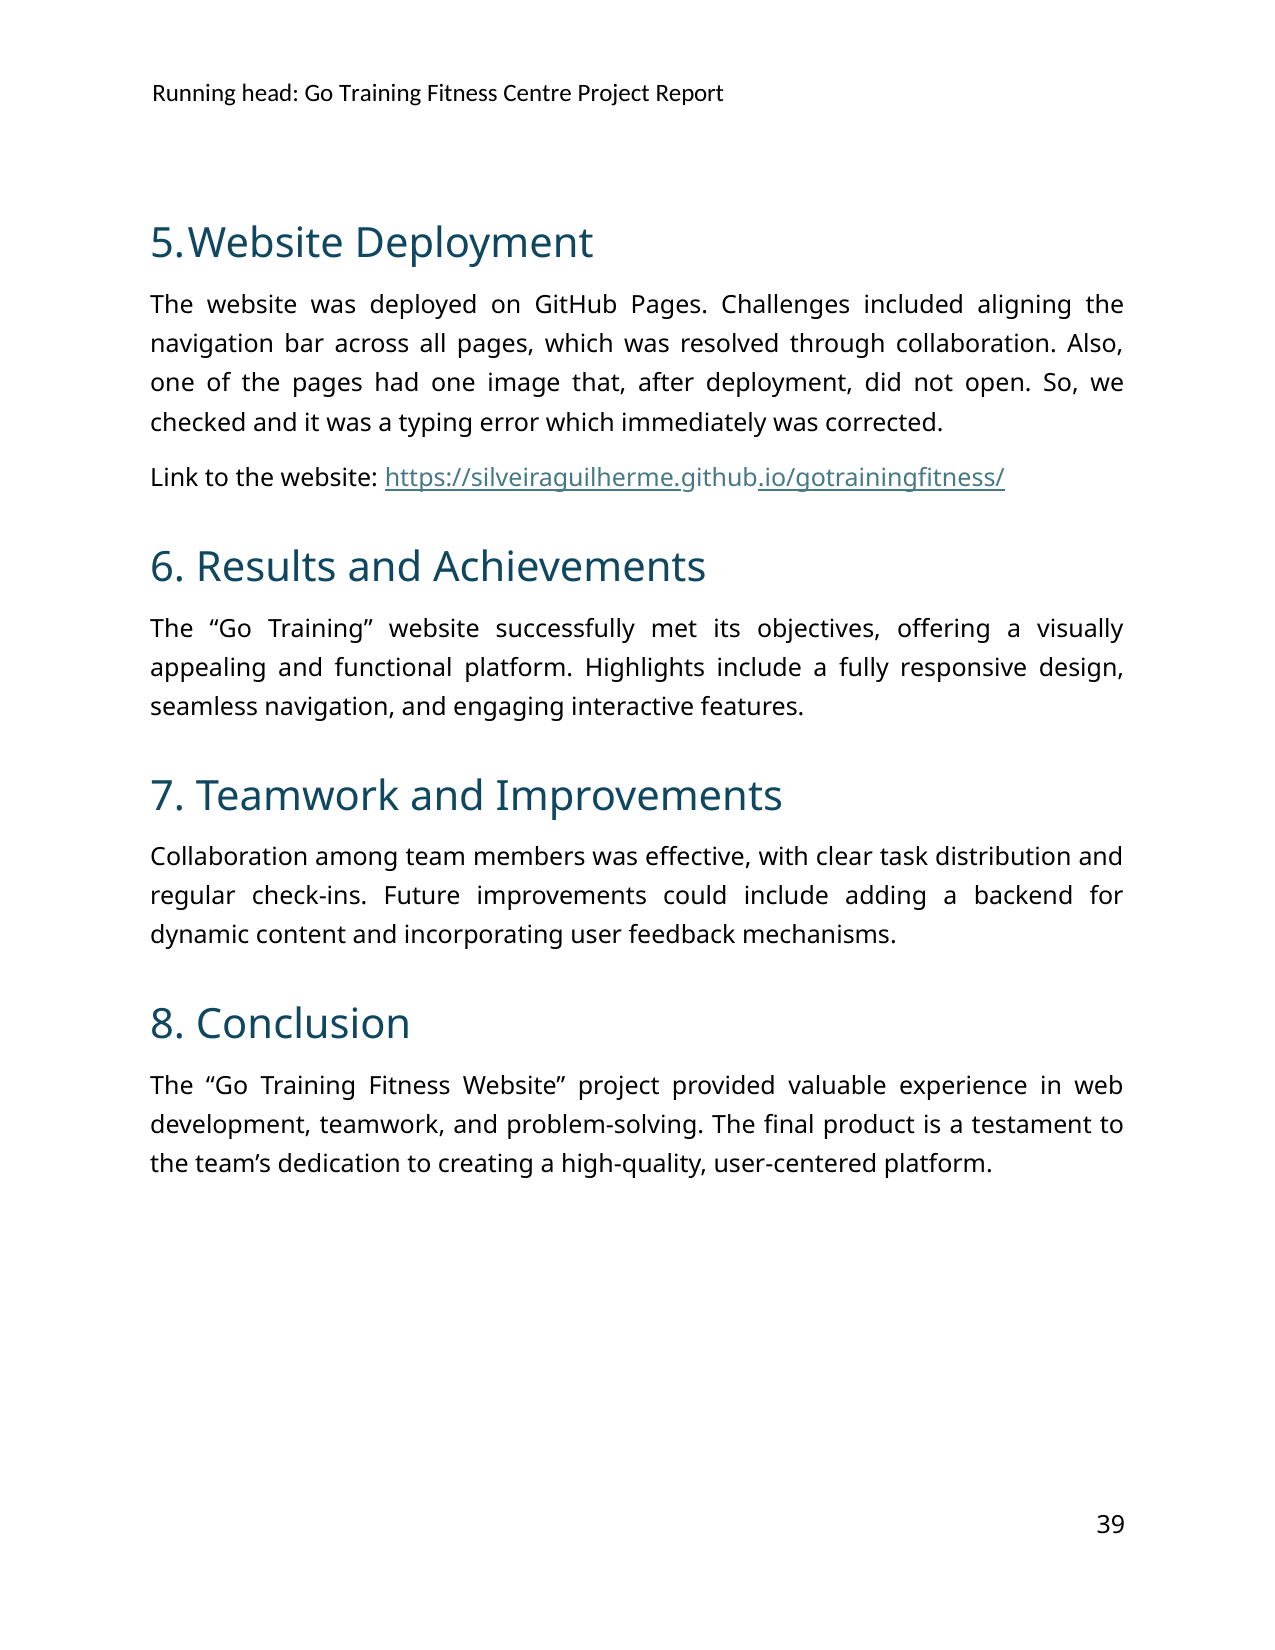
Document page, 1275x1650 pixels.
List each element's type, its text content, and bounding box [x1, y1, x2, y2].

subtitle 7. Teamwork and Improvements [150, 765, 1125, 822]
text Collaboration among team members was effective, with clear task distribution and regular check-ins. Future improvements could include adding a backend for dynamic content and incorporating user feedback mechanisms. [150, 839, 1125, 951]
text Link to the website: https://silveiraguilherme.github.io/gotrainingfitness/ [150, 460, 1125, 494]
subtitle 8. Conclusion [150, 994, 1125, 1051]
text The “Go Training Fitness Website” project provided valuable experience in web development, teamwork, and problem-solving. The final product is a testament to the team’s dedication to creating a high-quality, user-centered platform. [150, 1067, 1125, 1180]
subtitle 6. Results and Achievements [150, 537, 1125, 593]
text The “Go Training” website successfully met its objectives, offering a visually appealing and functional platform. Highlights include a fully responsive design, seamless navigation, and engaging interactive features. [150, 610, 1125, 723]
text The website was deployed on GitHub Pages. Challenges included aligning the navigation bar across all pages, which was resolved through collaboration. Also, one of the pages had one image that, after deployment, did not open. So, we checked and it was a typing error which immediately was corrected. [150, 287, 1125, 438]
subtitle Website Deployment [150, 213, 1125, 270]
